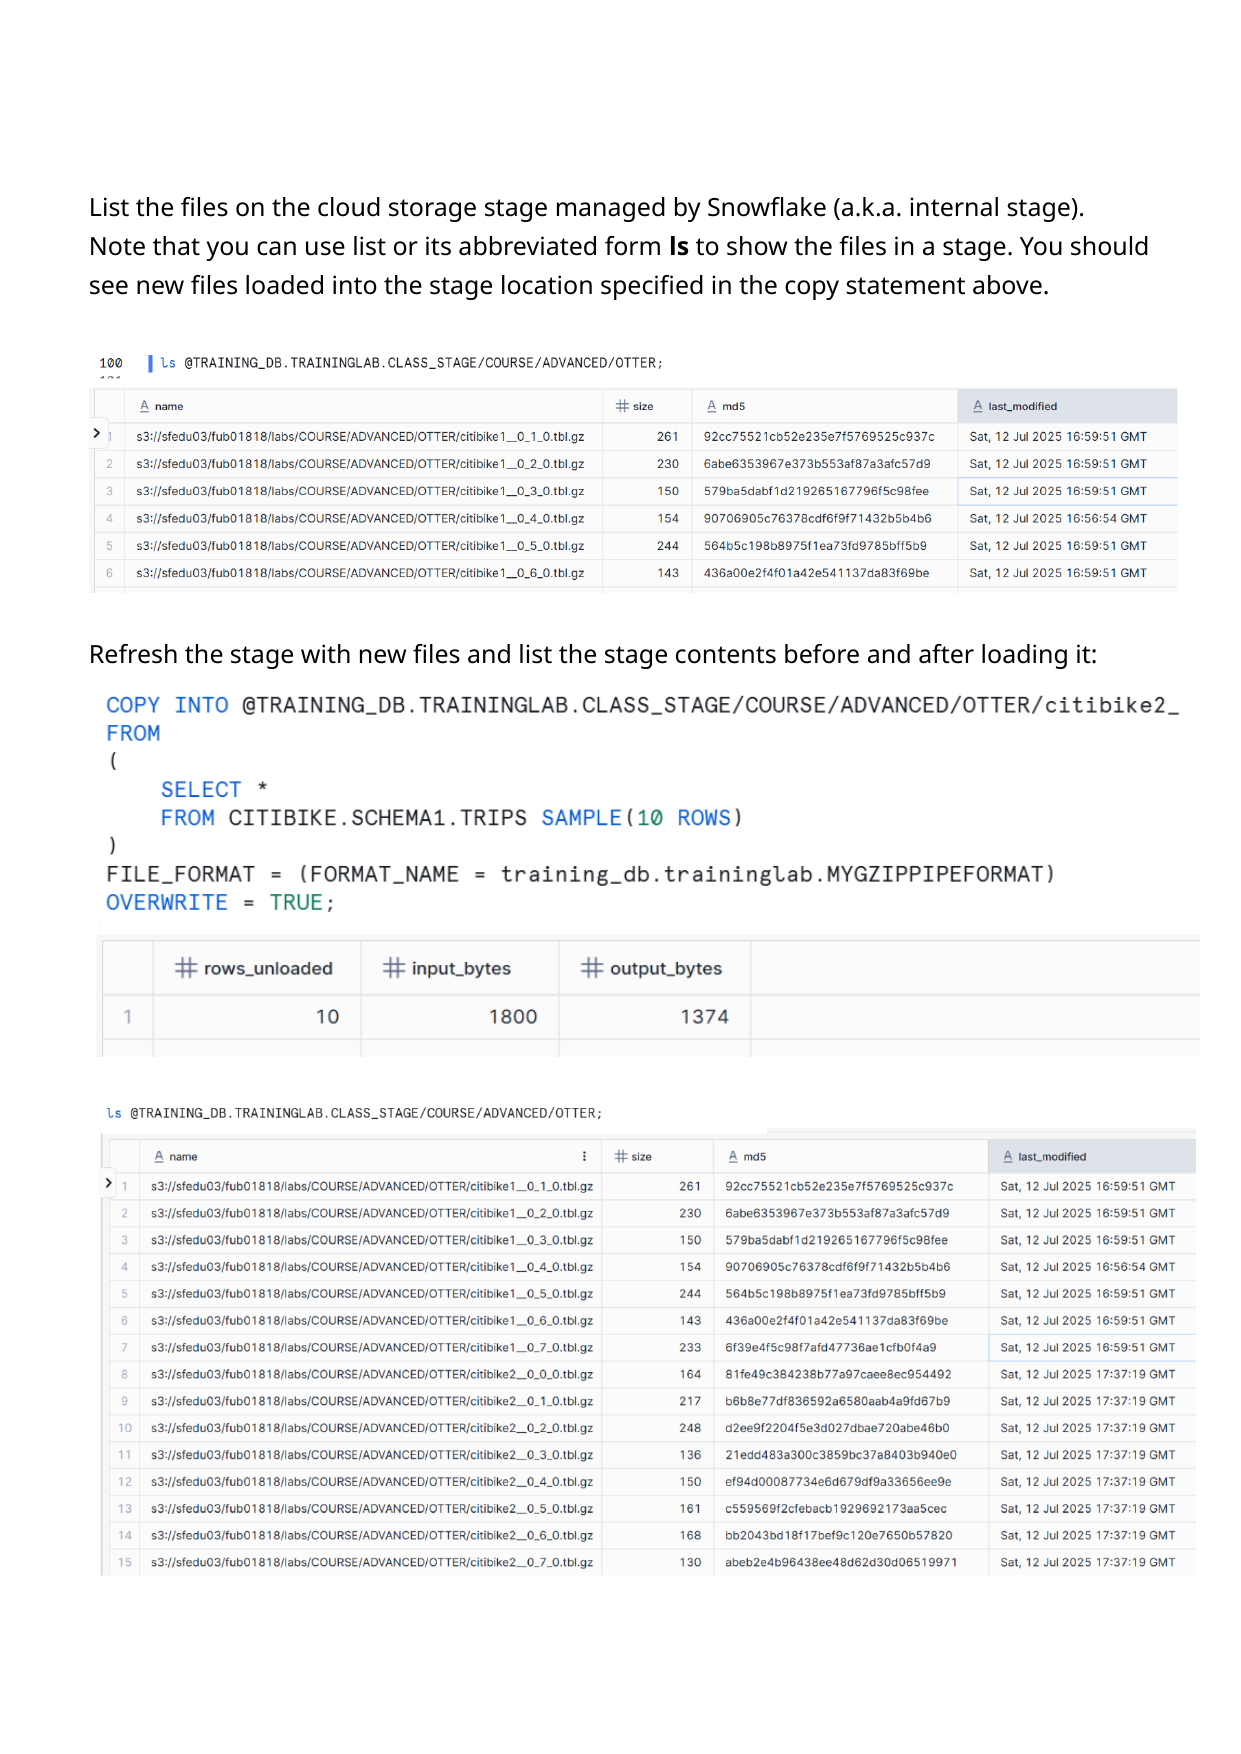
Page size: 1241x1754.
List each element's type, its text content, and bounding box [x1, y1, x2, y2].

picture [88, 1100, 1196, 1584]
text Note that you can use list or its abbreviated form ls to show the files in a stage. You should see new files loaded into the stage location specified in the copy statement above. [89, 228, 1196, 302]
picture [88, 345, 1196, 593]
picture [88, 676, 1200, 1057]
text List the files on the cloud storage stage managed by Snowflake (a.k.a. internal stage). [89, 189, 1196, 223]
text Refresh the stage with new files and list the stage contents before and after loading it: [89, 637, 1196, 671]
